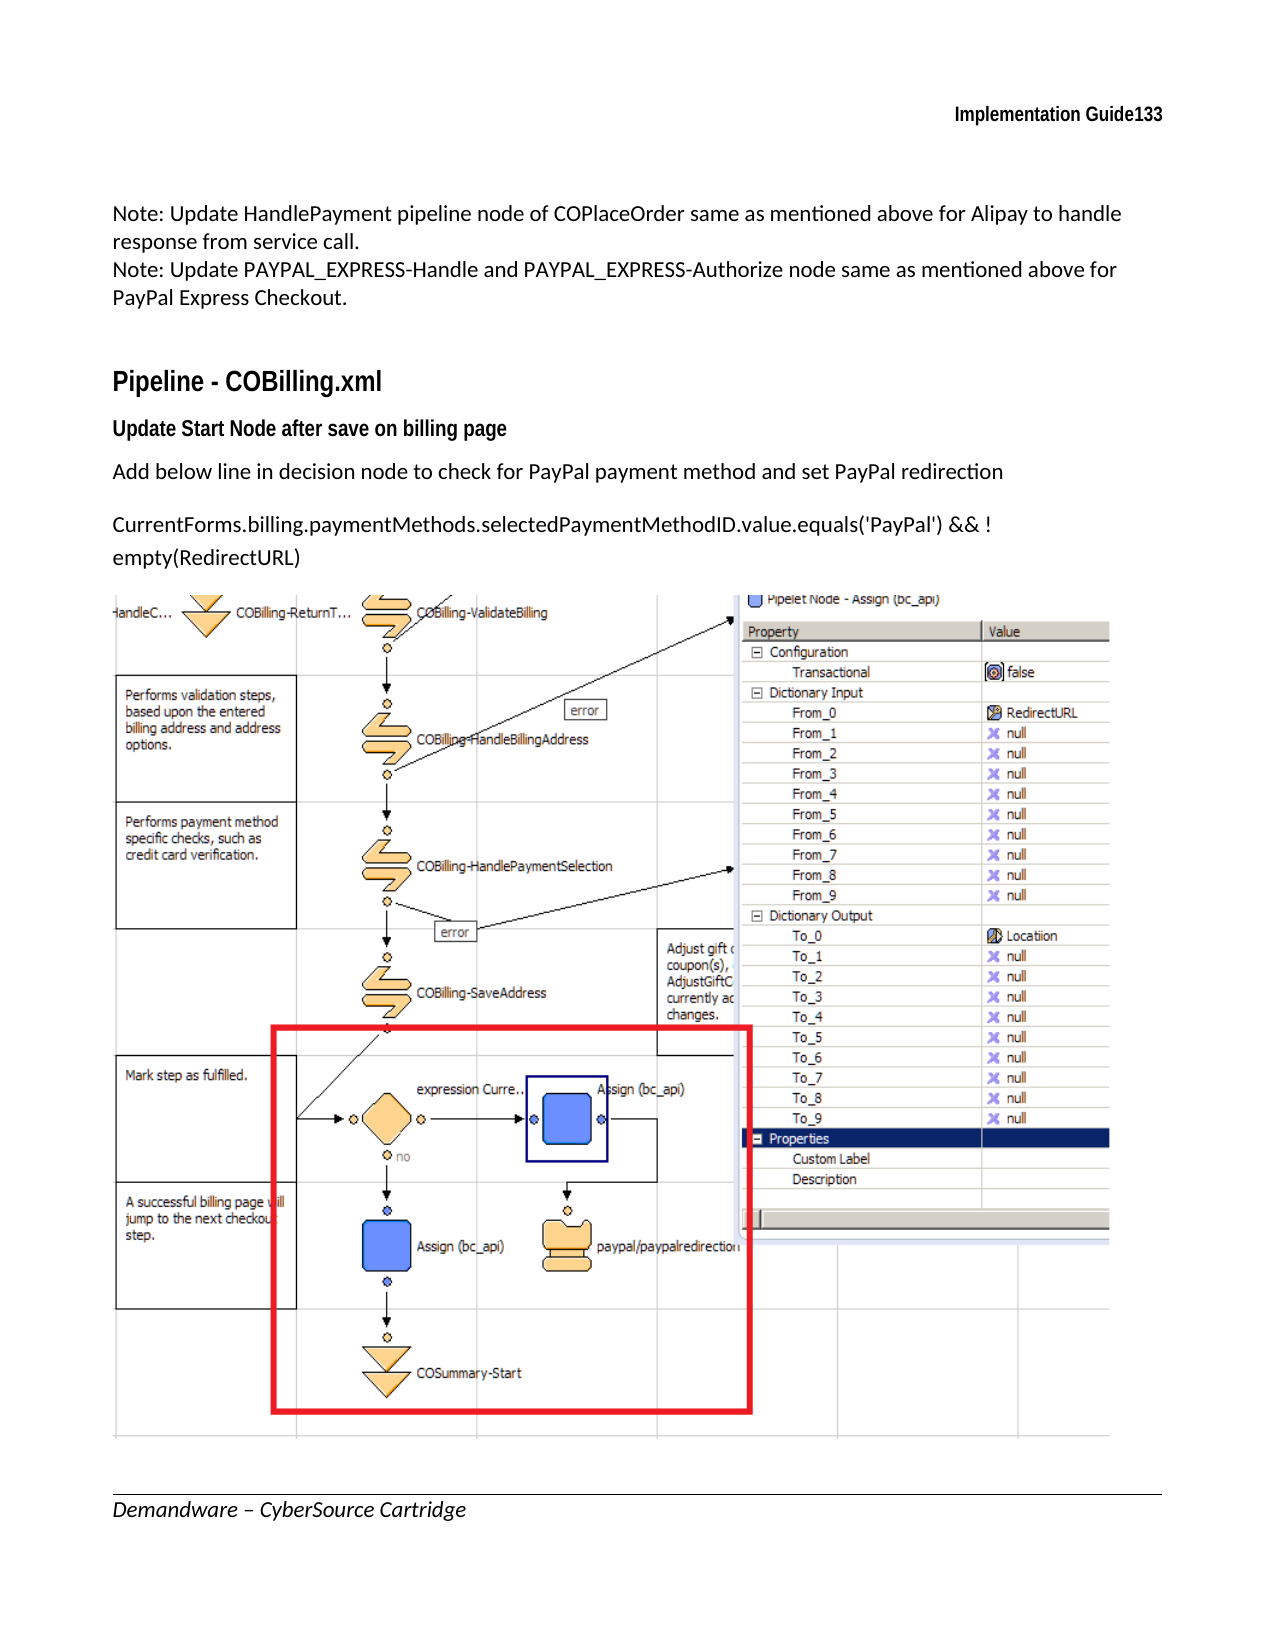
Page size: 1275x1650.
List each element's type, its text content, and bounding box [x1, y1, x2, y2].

text CurrentForms.billing.paymentMethods.selectedPaymentMethodID.value.equals('PayPal') && !empty(RedirectURL) [112, 511, 1162, 571]
text Note: Update PAYPAL_EXPRESS-Handle and PAYPAL_EXPRESS-Authorize node same as mentioned above for PayPal Express Checkout. [112, 255, 1162, 311]
subtitle Update Start Node after save on billing page [112, 415, 1162, 441]
text Note: Update HandlePayment pipeline node of COPlaceOrder same as mentioned above for Alipay to handle response from service call. [112, 199, 1162, 255]
subtitle Pipeline - COBilling.xml [112, 364, 1162, 397]
text Add below line in decision node to check for PayPal payment method and set PayPal redirection [112, 457, 1162, 486]
picture [112, 595, 1110, 1439]
